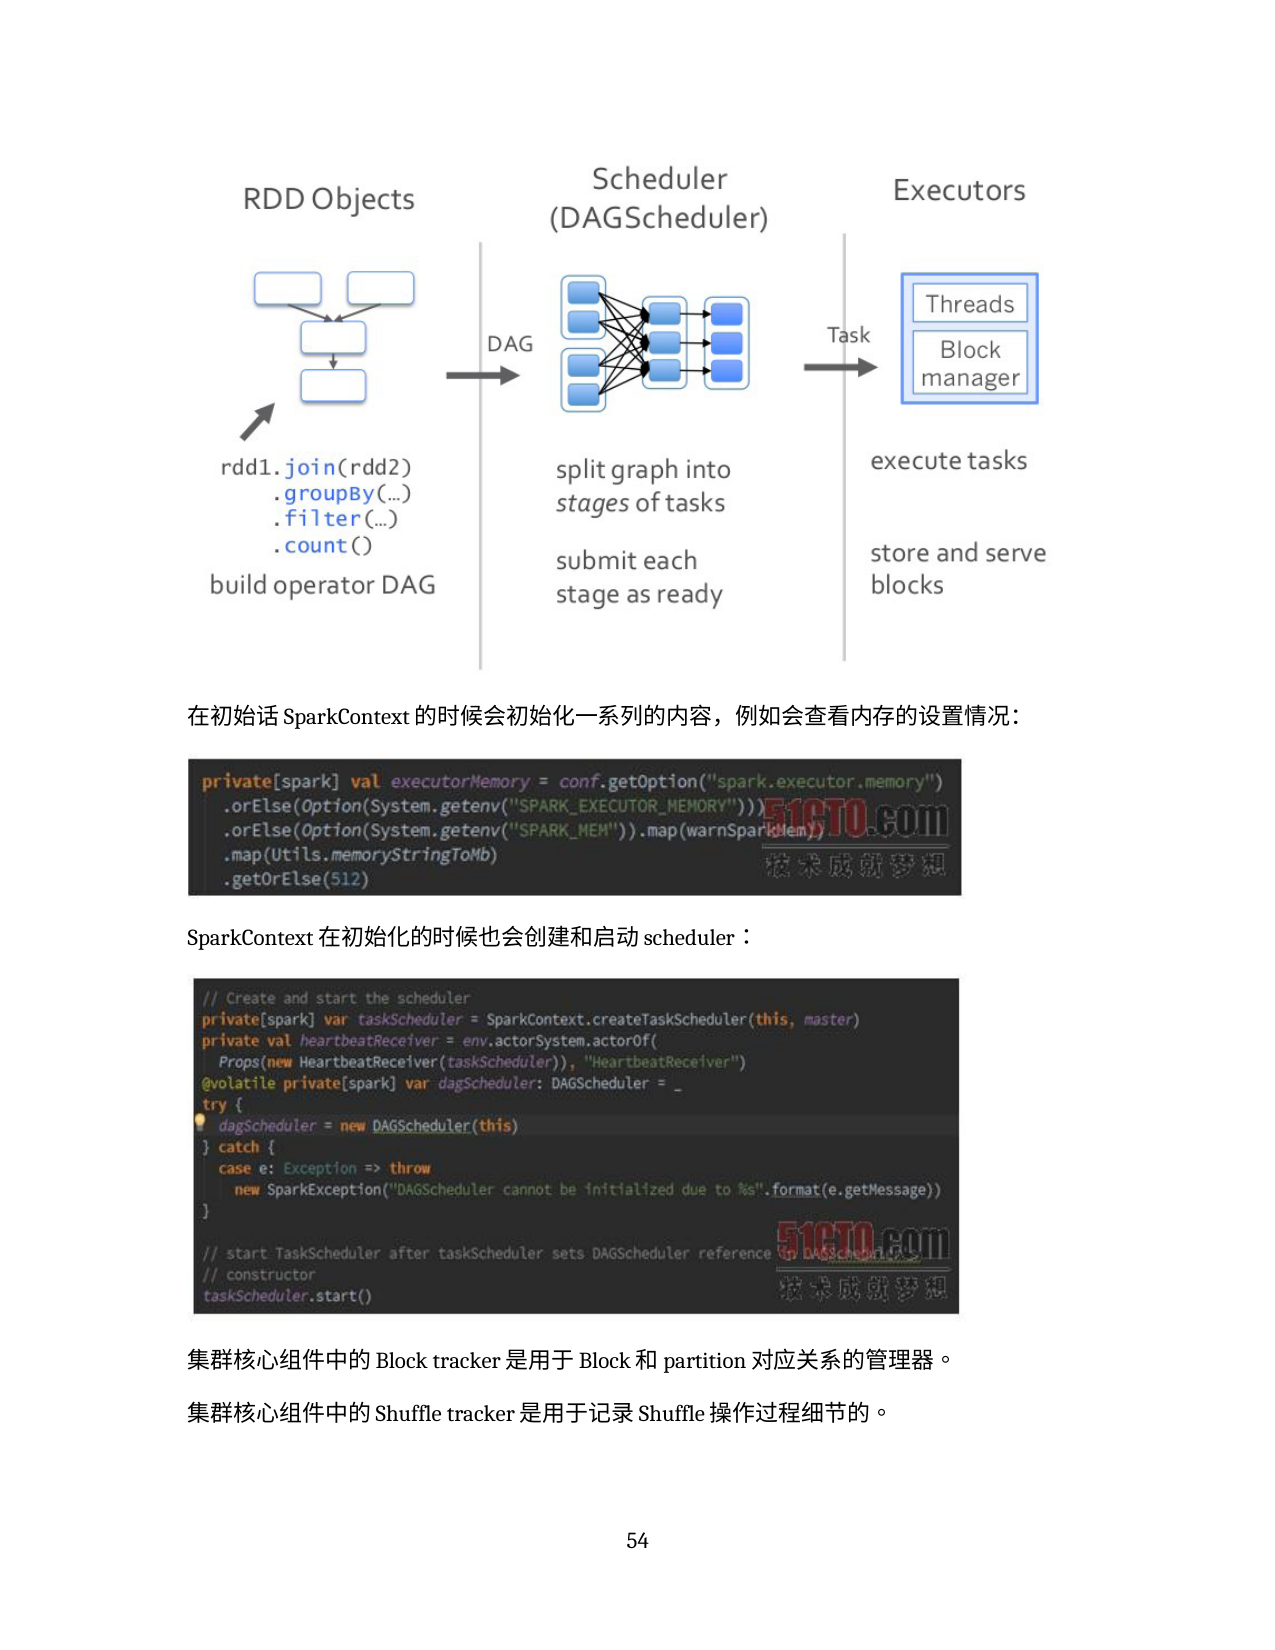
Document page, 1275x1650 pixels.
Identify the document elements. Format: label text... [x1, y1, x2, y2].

text 集群核心组件中的Block tracker是用于Block和partition对应关系的管理器。 [187, 1344, 1087, 1375]
text 集群核心组件中的Shuffle tracker是用于记录Shuffle操作过程细节的。 [187, 1397, 1087, 1428]
picture [187, 753, 966, 899]
text SparkContext在初始化的时候也会创建和启动scheduler： [187, 921, 1087, 952]
text 在初始话SparkContext的时候会初始化一系列的内容，例如会查看内存的设置情况： [187, 698, 1087, 731]
picture [187, 974, 966, 1322]
